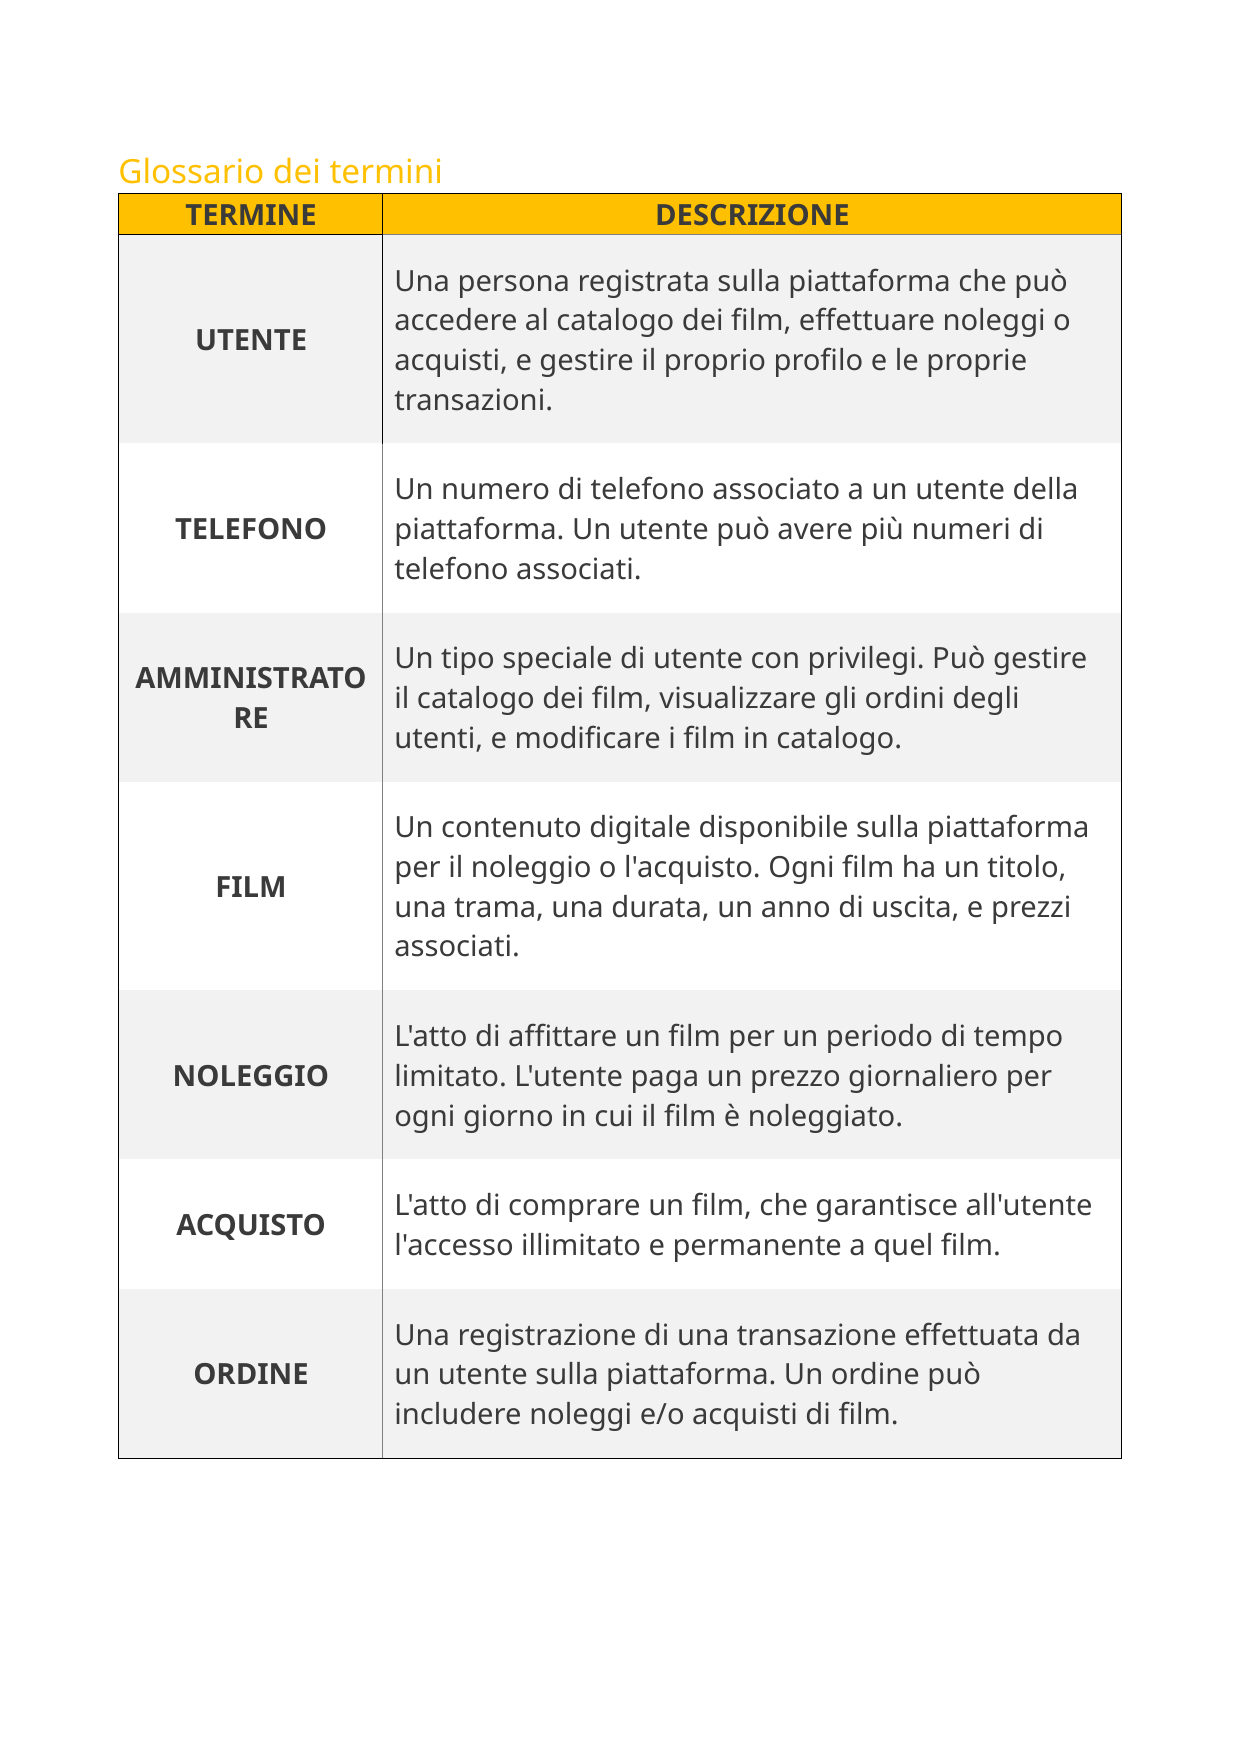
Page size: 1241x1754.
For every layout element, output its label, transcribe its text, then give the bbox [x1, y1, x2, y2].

table_cell Una registrazione di una transazione effettuata da un utente sulla piattaforma. Un ordine può includere noleggi e/o acquisti di film. [383, 1289, 1121, 1458]
table_cell Telefono [119, 444, 382, 613]
table_cell Amministratore [119, 613, 382, 782]
table_cell Ordine [119, 1289, 382, 1458]
table_cell Un tipo speciale di utente con privilegi. Può gestire il catalogo dei film, visualizzare gli ordini degli utenti, e modificare i film in catalogo. [383, 613, 1121, 782]
table_cell Un numero di telefono associato a un utente della piattaforma. Un utente può avere più numeri di telefono associati. [383, 444, 1121, 613]
table_header Termine [119, 194, 382, 234]
table_cell L'atto di affittare un film per un periodo di tempo limitato. L'utente paga un prezzo giornaliero per ogni giorno in cui il film è noleggiato. [383, 990, 1121, 1159]
table_cell Utente [119, 235, 382, 443]
table_header Descrizione [383, 194, 1121, 234]
text Glossario dei termini [118, 148, 1122, 193]
table_cell L'atto di comprare un film, che garantisce all'utente l'accesso illimitato e permanente a quel film. [383, 1160, 1121, 1289]
table_cell Noleggio [119, 990, 382, 1159]
table_cell Un contenuto digitale disponibile sulla piattaforma per il noleggio o l'acquisto. Ogni film ha un titolo, una trama, una durata, un anno di uscita, e prezzi associati. [383, 782, 1121, 990]
table_cell Acquisto [119, 1160, 382, 1289]
table_cell Film [119, 782, 382, 990]
table_cell Una persona registrata sulla piattaforma che può accedere al catalogo dei film, effettuare noleggi o acquisti, e gestire il proprio profilo e le proprie transazioni. [383, 235, 1121, 443]
